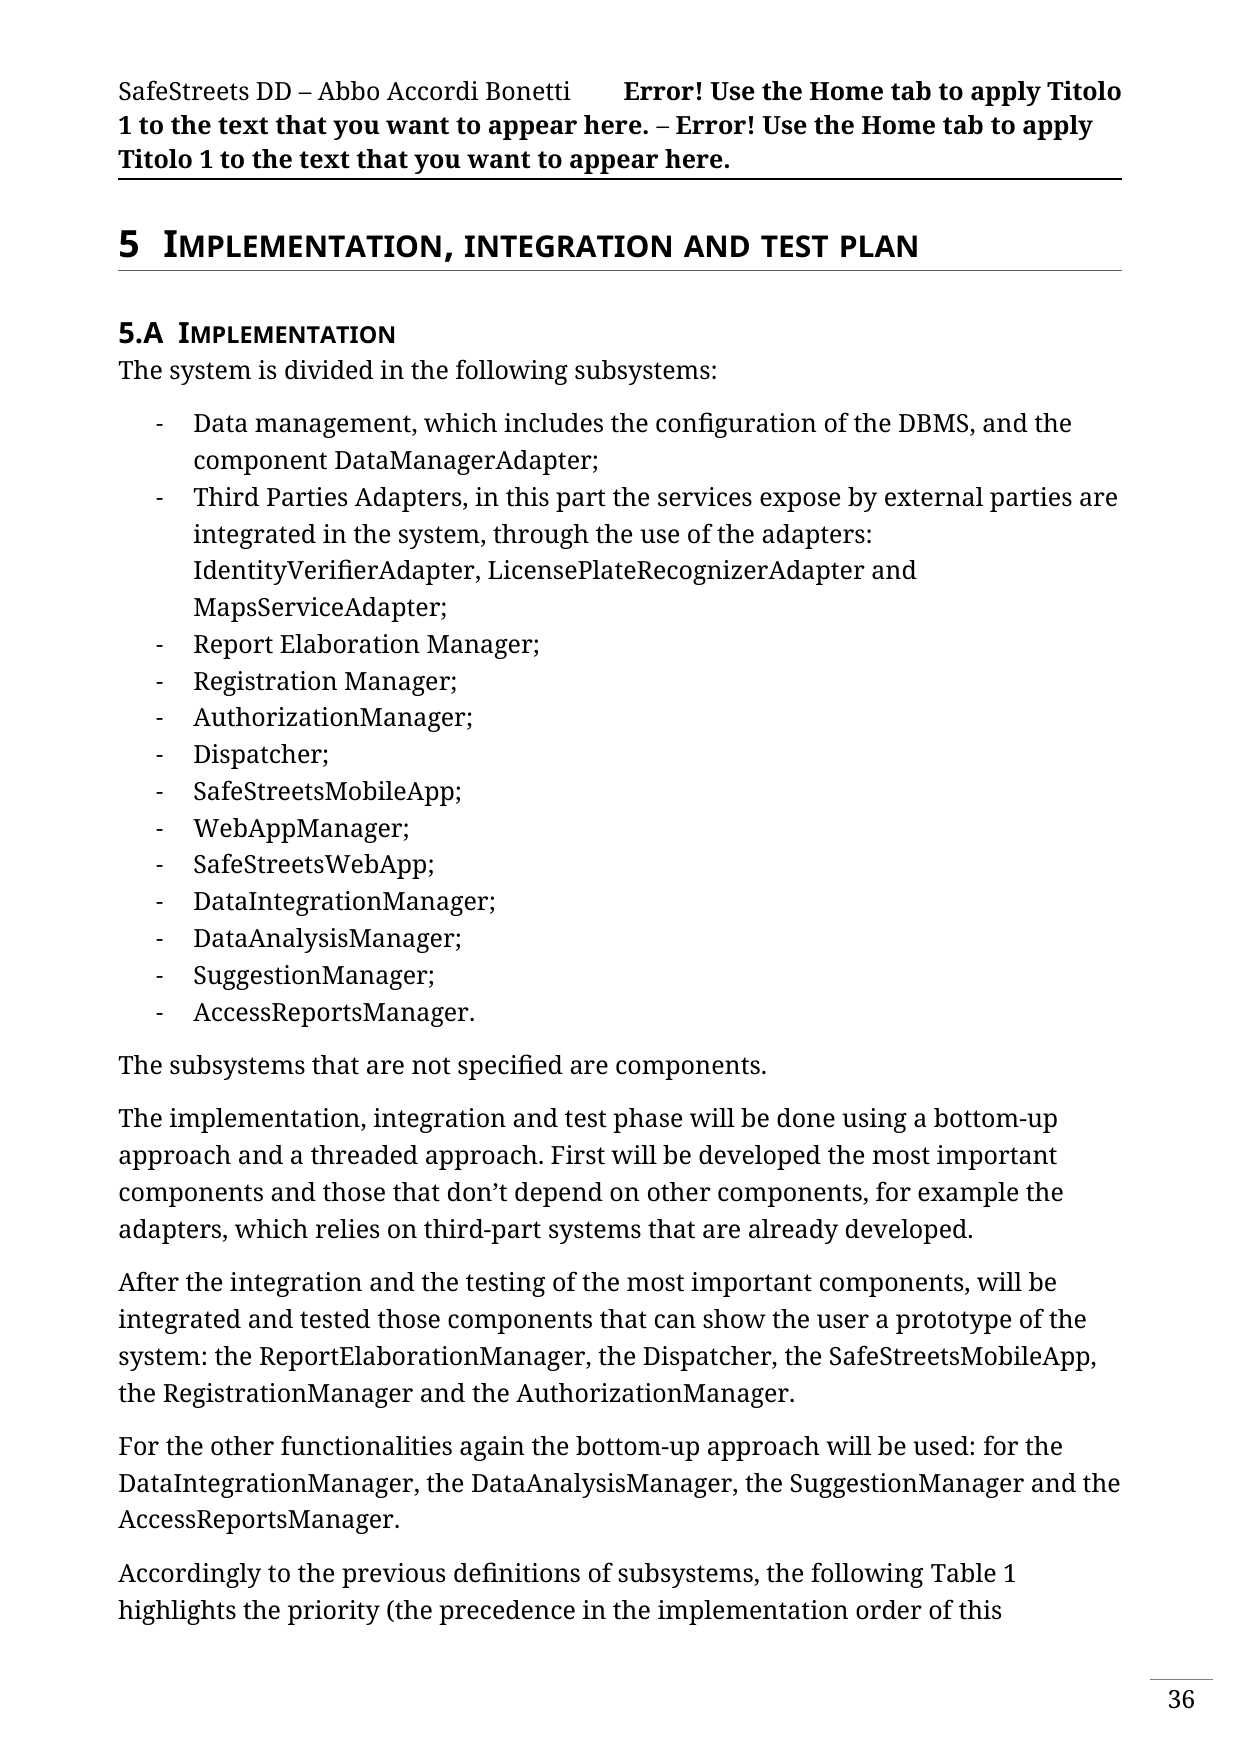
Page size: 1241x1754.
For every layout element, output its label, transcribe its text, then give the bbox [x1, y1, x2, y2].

list AccessReportsManager. [156, 994, 1122, 1028]
list WebAppManager; [156, 810, 1122, 844]
list SuggestionManager; [156, 957, 1122, 992]
text After the integration and the testing of the most important components, will be integrated and tested those components that can show the user a prototype of the system: the ReportElaborationManager, the Dispatcher, the SafeStreetsMobileApp, the RegistrationManager and the AuthorizationManager. [118, 1265, 1122, 1409]
list Third Parties Adapters, in this part the services expose by external parties are integrated in the system, through the use of the adapters: IdentityVerifierAdapter, LicensePlateRecognizerAdapter and MapsServiceAdapter; [156, 479, 1122, 624]
list Dispatcher; [156, 737, 1122, 771]
list Report Elaboration Manager; [156, 627, 1122, 661]
subtitle Implementation, integration and test plan [118, 217, 1122, 270]
list Registration Manager; [156, 663, 1122, 697]
text The subsystems that are not specified are components. [118, 1048, 1122, 1082]
text The system is divided in the following subsystems: [118, 352, 1122, 387]
text For the other functionalities again the bottom-up approach will be used: for the DataIntegrationManager, the DataAnalysisManager, the SuggestionManager and the AccessReportsManager. [118, 1429, 1122, 1536]
list SafeStreetsMobileApp; [156, 774, 1122, 808]
list DataIntegrationManager; [156, 884, 1122, 918]
list Data management, which includes the configuration of the DBMS, and the component DataManagerAdapter; [156, 406, 1122, 477]
list SafeStreetsWebApp; [156, 847, 1122, 881]
text The implementation, integration and test phase will be done using a bottom-up approach and a threaded approach. First will be developed the most important components and those that don’t depend on other components, for example the adapters, which relies on third-part systems that are already developed. [118, 1101, 1122, 1246]
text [118, 1556, 1122, 1626]
list AuthorizationManager; [156, 700, 1122, 734]
subtitle Implementation [118, 313, 1122, 352]
list DataAnalysisManager; [156, 921, 1122, 955]
